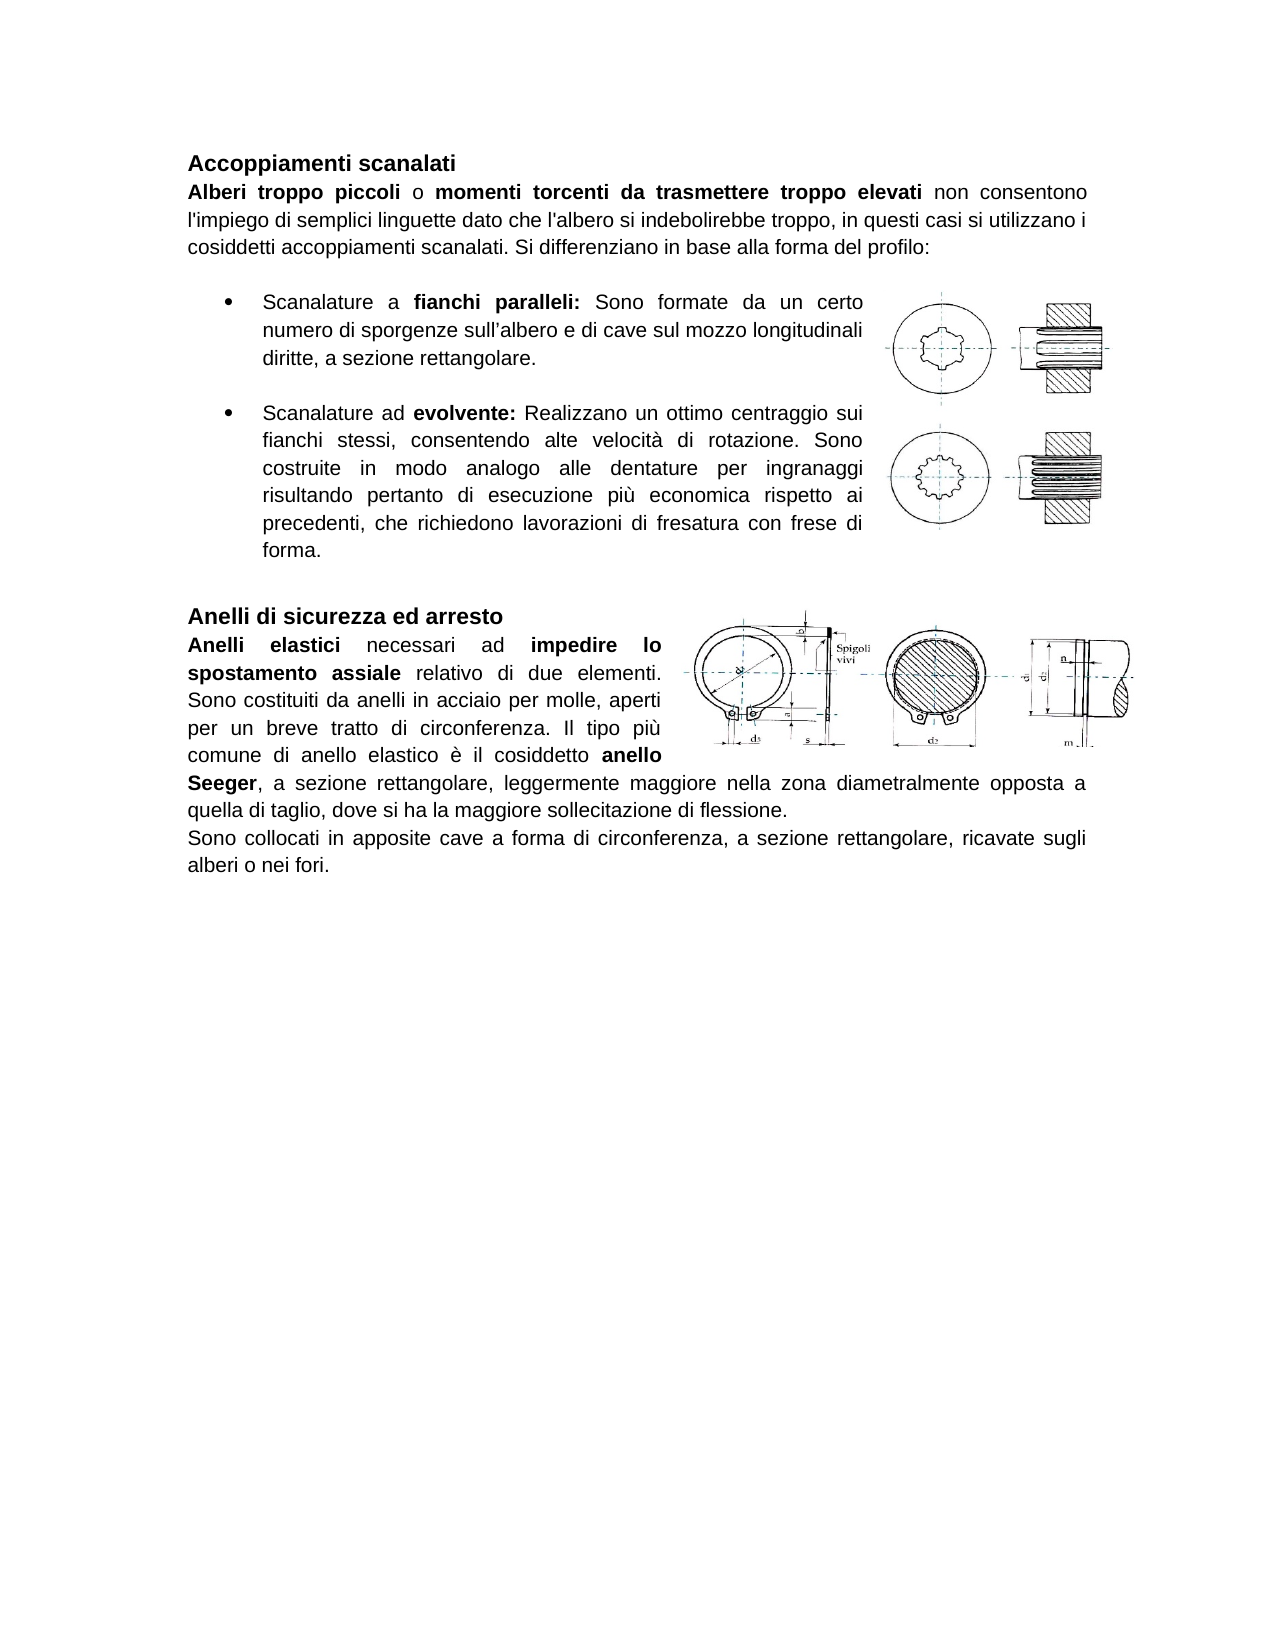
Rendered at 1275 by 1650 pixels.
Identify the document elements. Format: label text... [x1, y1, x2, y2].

picture [881, 290, 1112, 528]
text Sono collocati in apposite cave a forma di circonferenza, a sezione rettangolare, ricavate sugli alberi o nei fori. [187, 826, 1087, 877]
text Accoppiamenti scanalati [187, 150, 1087, 176]
text Anelli di sicurezza ed arresto [187, 603, 1087, 629]
list Scanalature a fianchi paralleli: Sono formate da un certo numero di sporgenze sull’albero e di cave sul mozzo longitudinali diritte, a sezione rettangolare. [225, 290, 881, 369]
list Scanalature ad evolvente: Realizzano un ottimo centraggio sui fianchi stessi, consentendo alte velocità di rotazione. Sono costruite in modo analogo alle dentature per ingranaggi risultando pertanto di esecuzione più economica rispetto ai precedenti, che richiedono lavorazioni di fresatura con frese di forma. [225, 400, 1087, 562]
text Anelli elastici necessari ad impedire lo spostamento assiale relativo di due elementi. Sono costituiti da anelli in acciaio per molle, aperti per un breve tratto di circonferenza. Il tipo più comune di anello elastico è il cosiddetto anello Seeger, a sezione rettangolare, leggermente maggiore nella zona diametralmente opposta a quella di taglio, dove si ha la maggiore sollecitazione di flessione. [187, 633, 1087, 822]
picture [679, 608, 1135, 746]
text Alberi troppo piccoli o momenti torcenti da trasmettere troppo elevati non consentono l'impiego di semplici linguette dato che l'albero si indebolirebbe troppo, in questi casi si utilizzano i cosiddetti accoppiamenti scanalati. Si differenziano in base alla forma del profilo: [187, 180, 1087, 259]
